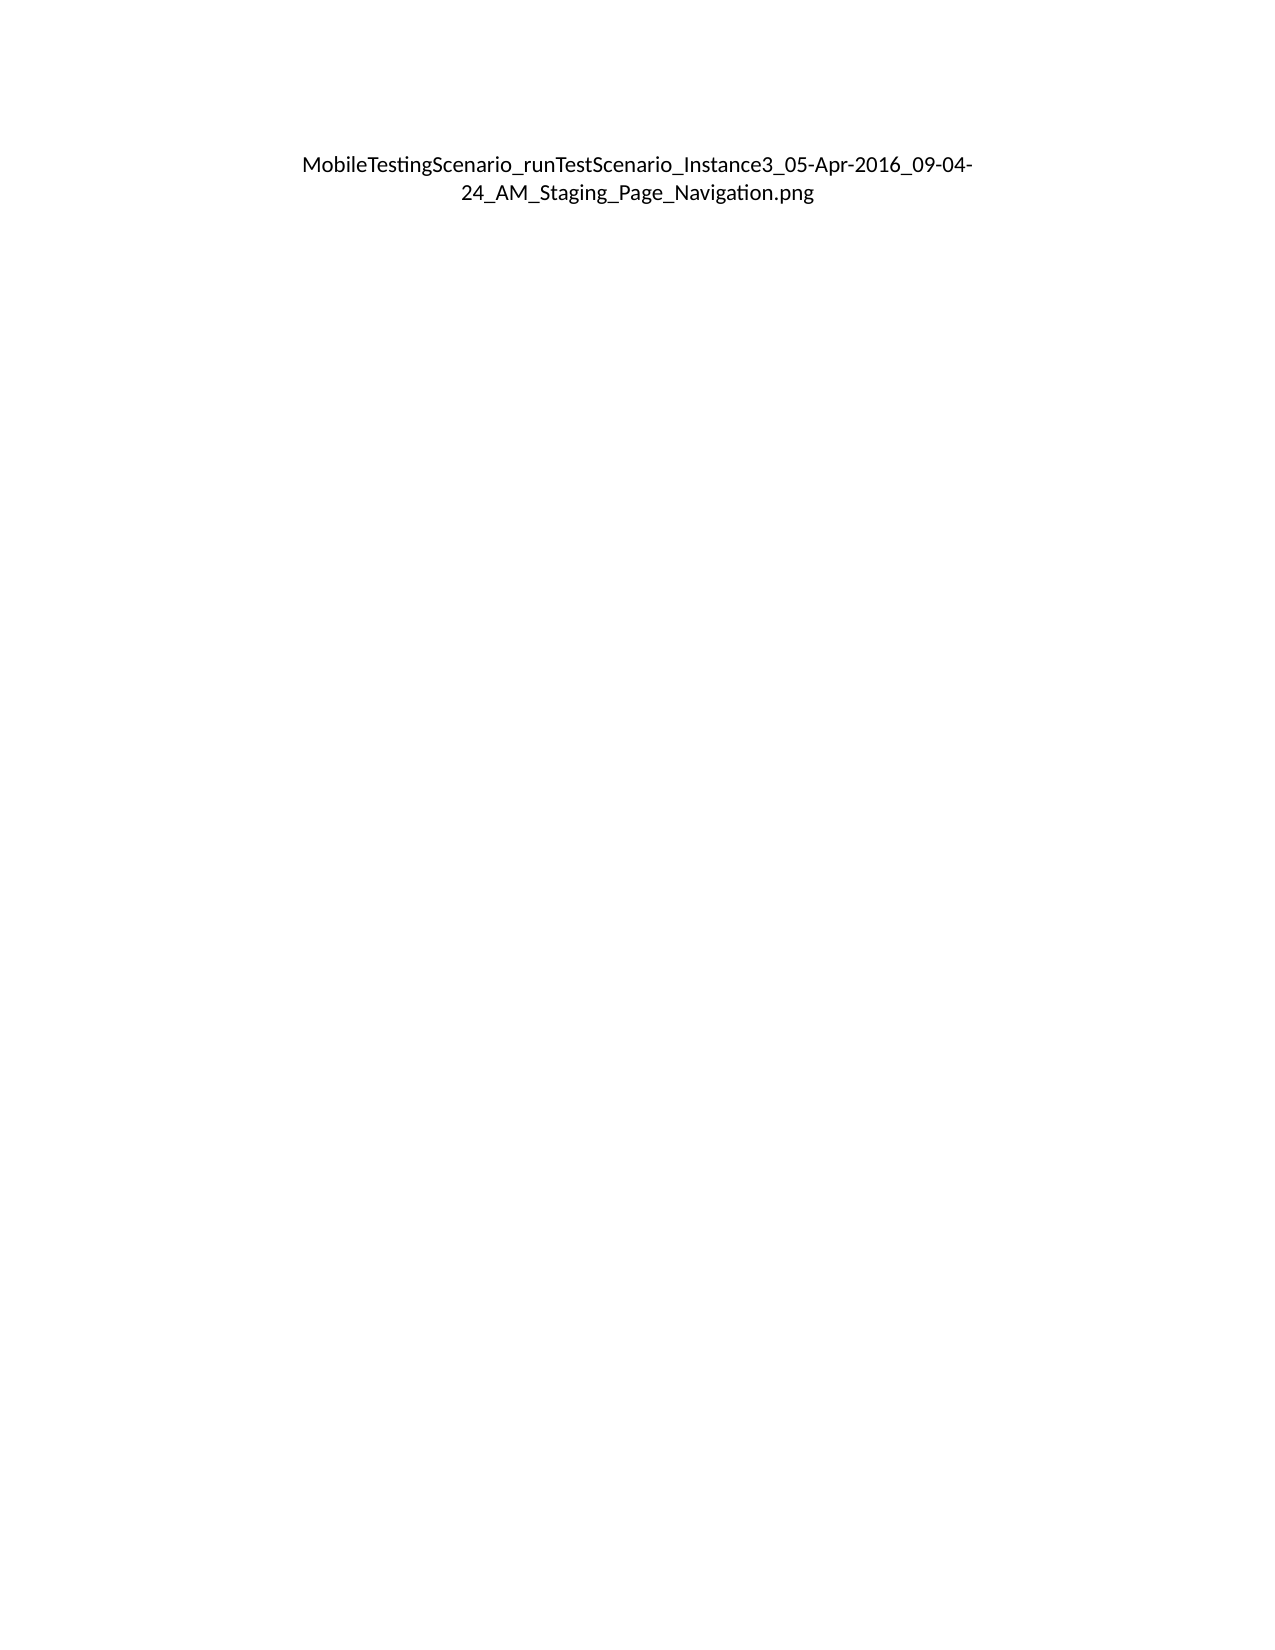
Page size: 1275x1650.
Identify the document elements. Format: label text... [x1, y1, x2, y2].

text MobileTestingScenario_runTestScenario_Instance3_05-Apr-2016_09-04-24_AM_Staging_Page_Navigation.png [150, 150, 1125, 218]
